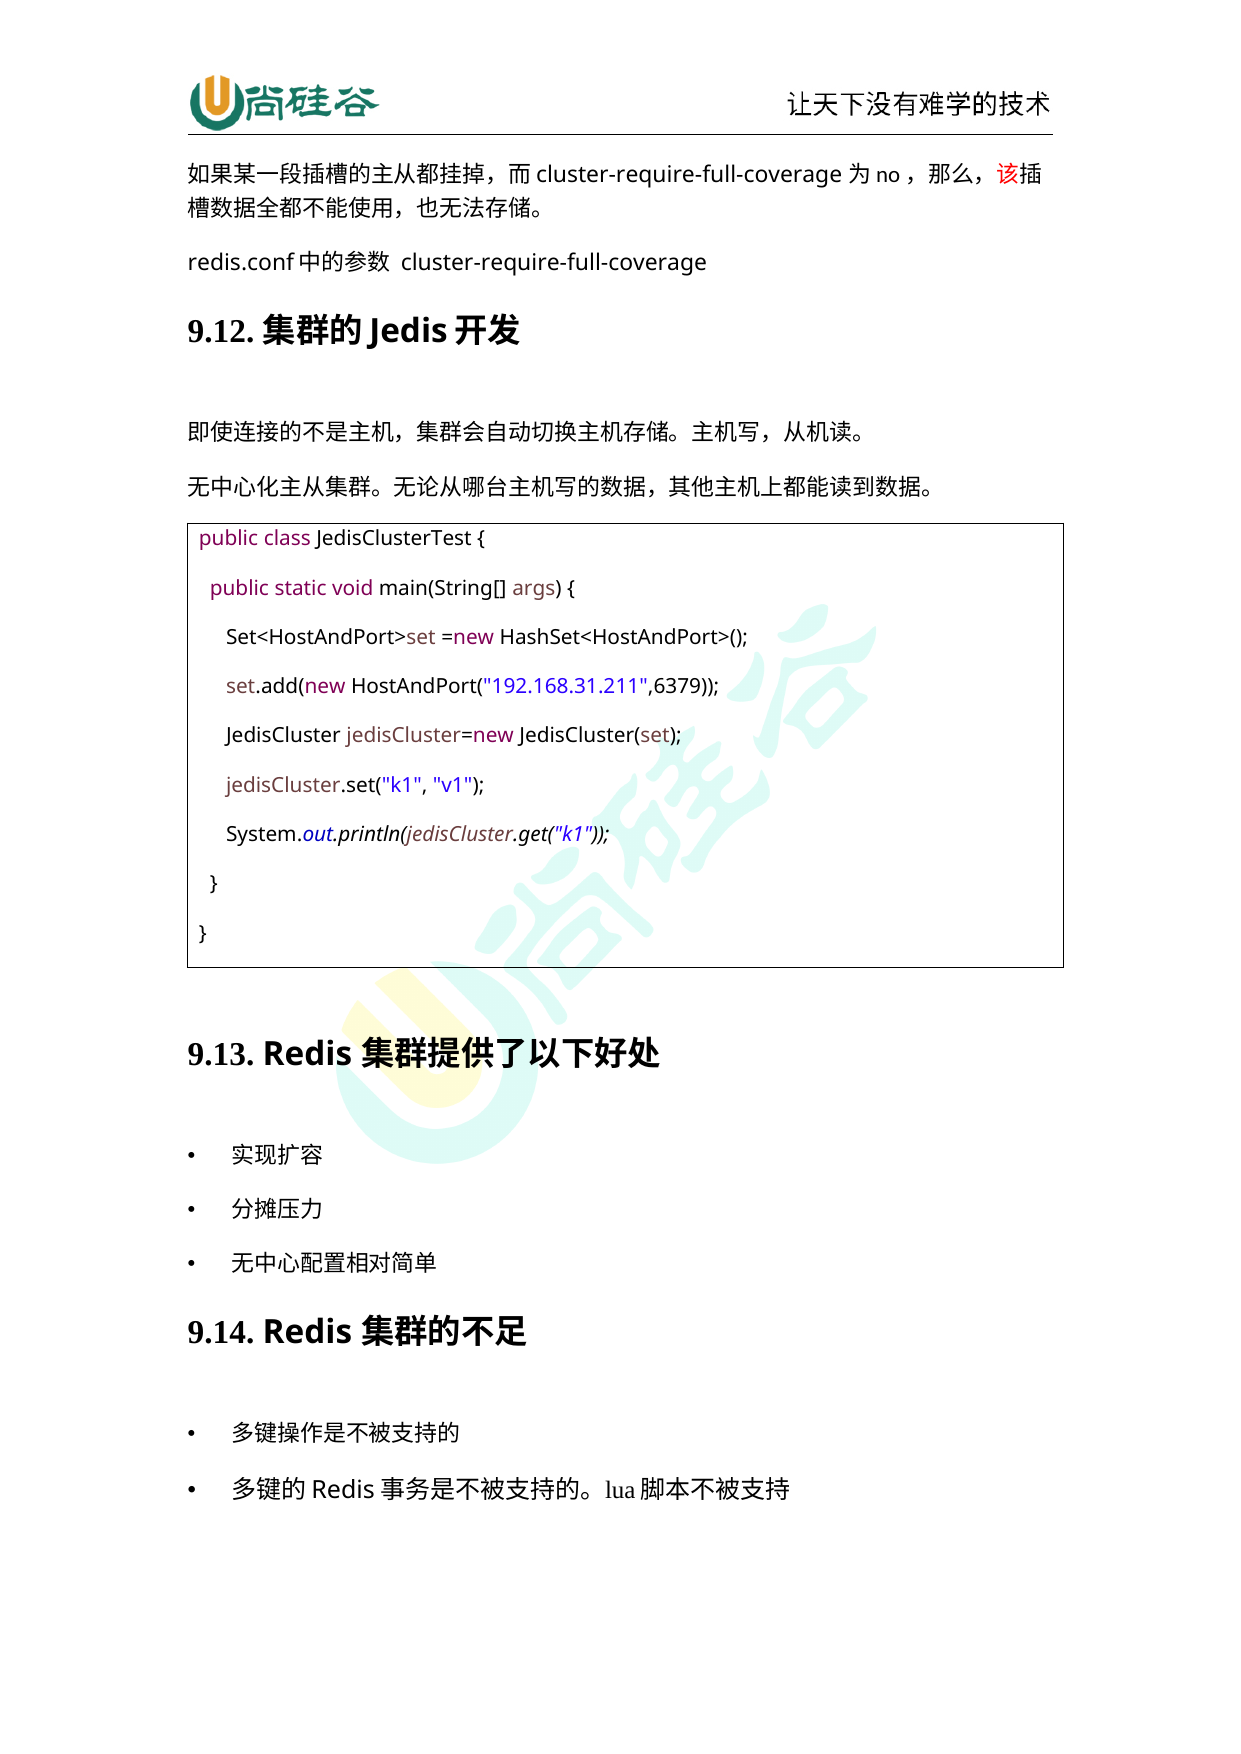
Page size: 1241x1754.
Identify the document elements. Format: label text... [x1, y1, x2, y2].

list 无中心配置相对简单 [187, 1245, 1053, 1278]
picture [187, 73, 1053, 132]
list 多键的Redis事务是不被支持的。lua脚本不被支持 [187, 1469, 1053, 1506]
subtitle Redis 集群提供了以下好处 [187, 1026, 1053, 1075]
list 多键操作是不被支持的 [187, 1415, 1053, 1448]
text 即使连接的不是主机，集群会自动切换主机存储。主机写，从机读。 [187, 414, 1053, 447]
subtitle Redis 集群的不足 [187, 1305, 1053, 1353]
table_header public class JedisClusterTest { public static void main(String[] args) { Set<HostAndPort>set =new HashSet<HostAndPort>(); set.add(new HostAndPort("192.168.31.211",6379)); JedisCluster jedisCluster=new JedisCluster(set); jedisCluster.set("k1", "v1"); System.out.println(jedisCluster.get("k1")); } } [188, 524, 1063, 967]
list 实现扩容 [187, 1137, 1053, 1170]
text 无中心化主从集群。无论从哪台主机写的数据，其他主机上都能读到数据。 [187, 468, 1053, 502]
text 如果某一段插槽的主从都挂掉，而cluster-require-full-coverage 为no ，那么，该插槽数据全都不能使用，也无法存储。 [187, 156, 1053, 223]
text redis.conf中的参数 cluster-require-full-coverage [187, 243, 1053, 277]
subtitle 集群的Jedis开发 [187, 304, 1053, 352]
list 分摊压力 [187, 1191, 1053, 1224]
